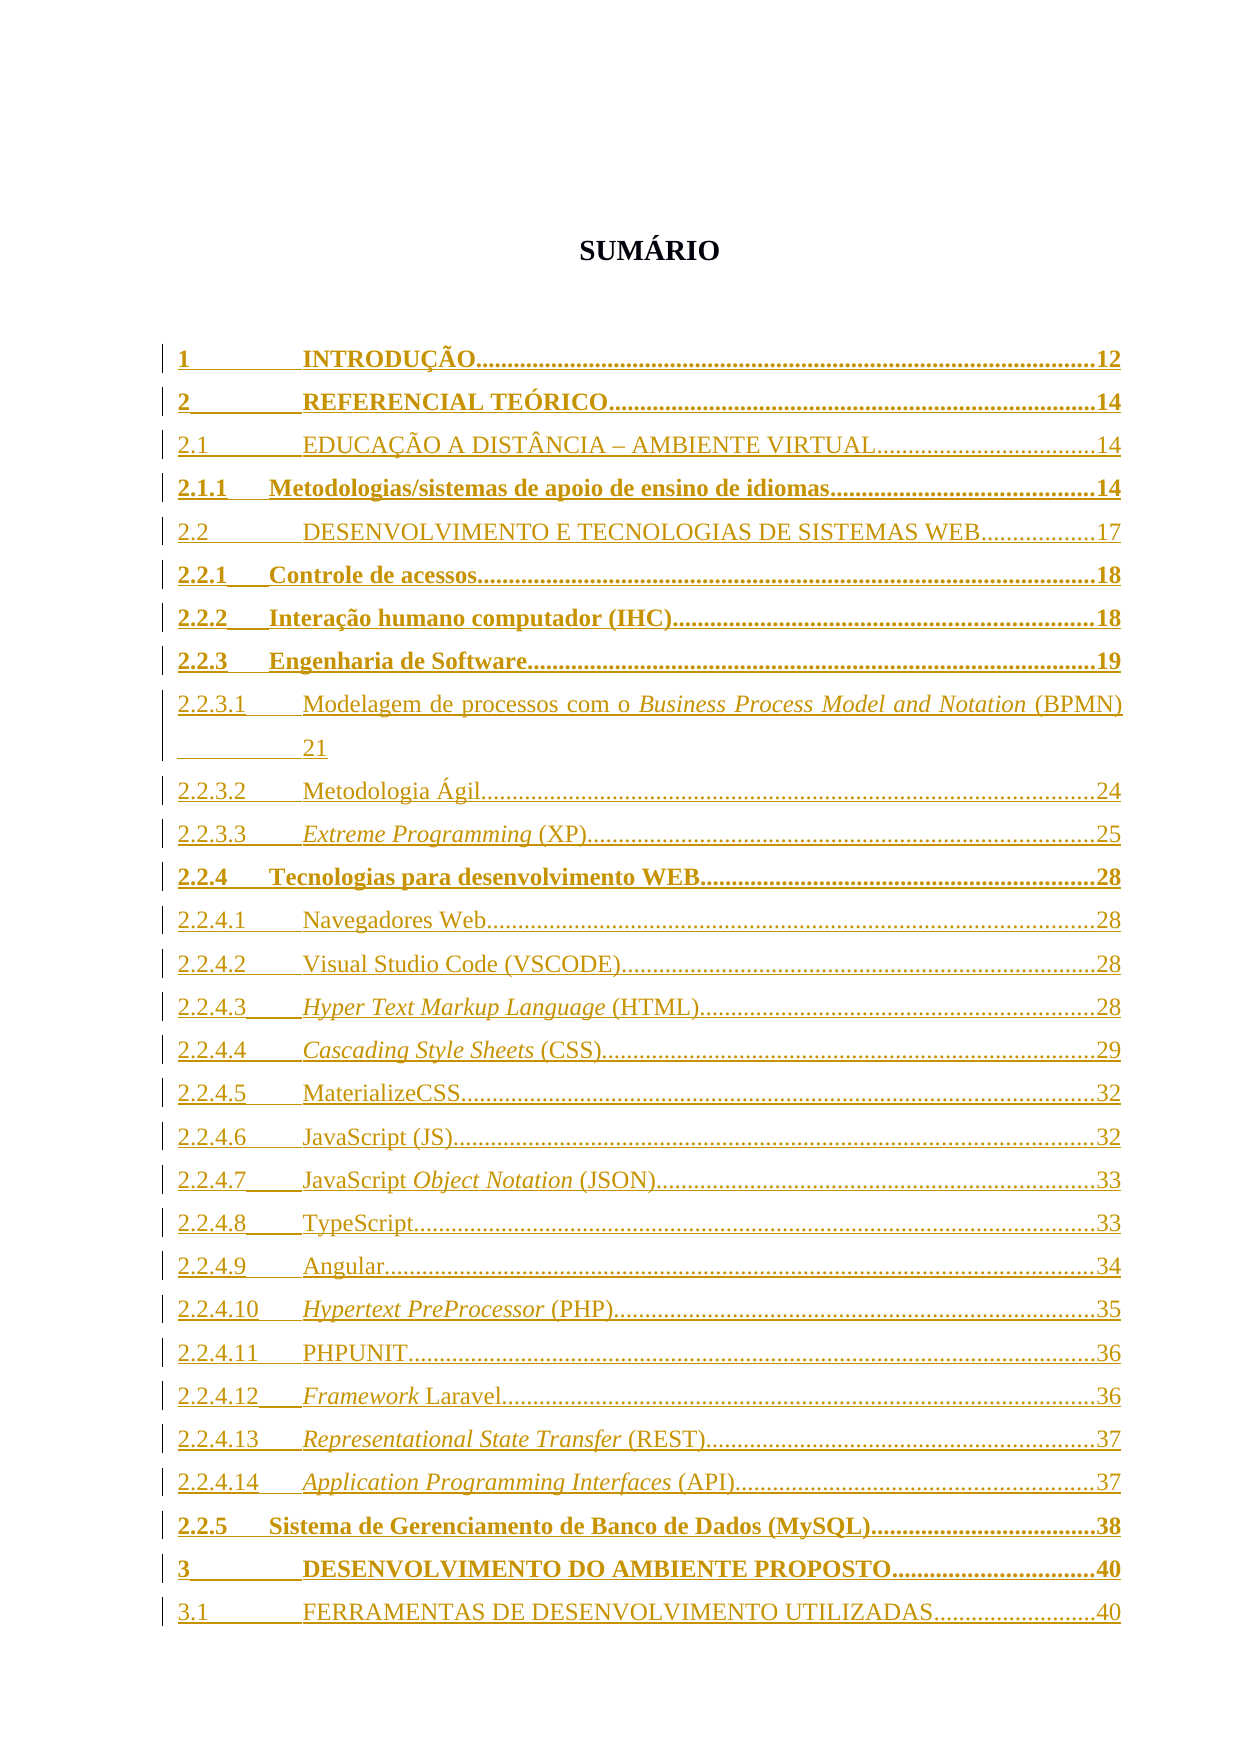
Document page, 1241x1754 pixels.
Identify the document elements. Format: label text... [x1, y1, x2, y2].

subtitle Sumário [177, 233, 1122, 267]
